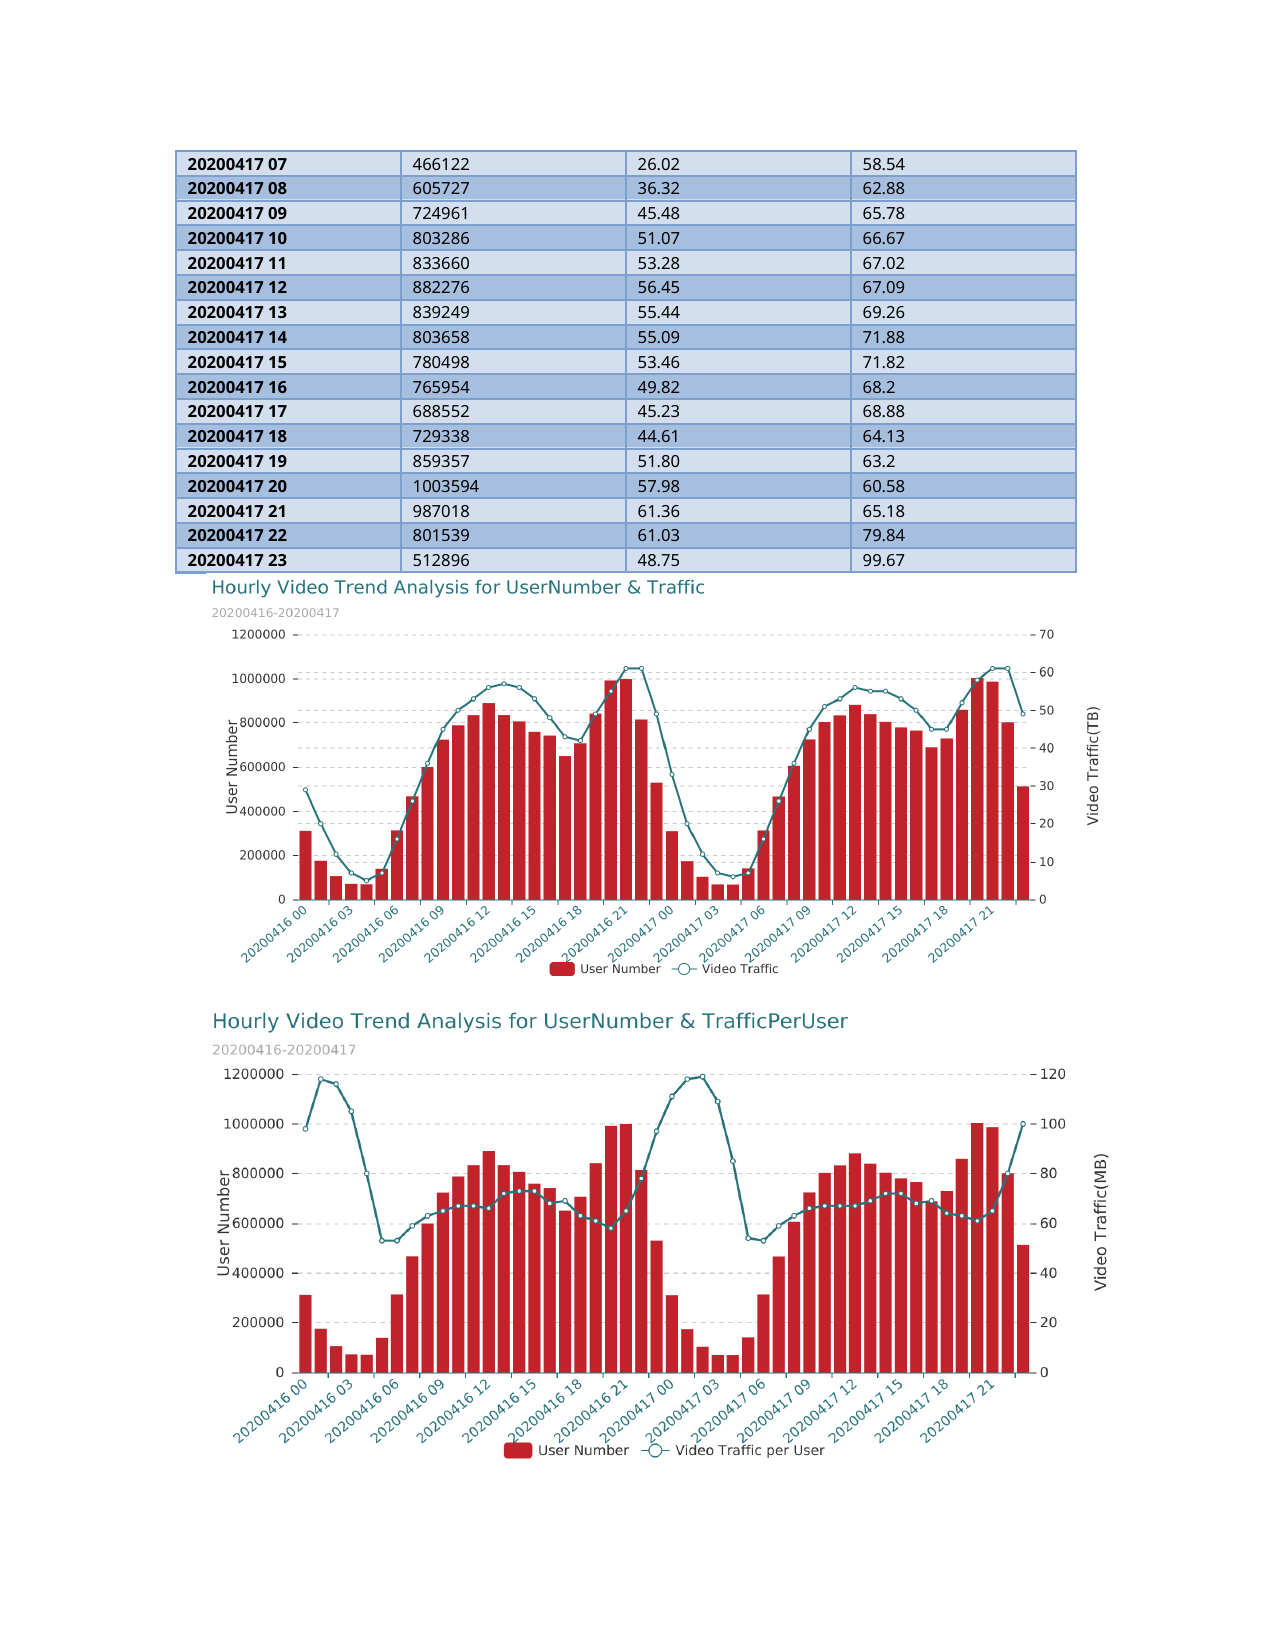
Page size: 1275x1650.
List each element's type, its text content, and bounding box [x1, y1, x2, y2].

table_cell 833660 [402, 251, 625, 274]
table_cell 49.82 [627, 375, 850, 398]
table_cell 20200417 15 [177, 350, 400, 373]
table_cell 882276 [402, 276, 625, 299]
table_cell 780498 [402, 350, 625, 373]
table_cell 61.36 [627, 499, 850, 522]
table_cell 20200417 22 [177, 524, 400, 547]
table_cell 55.44 [627, 301, 850, 323]
table_cell 20200417 10 [177, 226, 400, 249]
table_cell 839249 [402, 301, 625, 323]
table_cell 801539 [402, 524, 625, 547]
table_cell 58.54 [852, 152, 1075, 175]
table_cell 26.02 [627, 152, 850, 175]
table_cell 20200417 17 [177, 400, 400, 423]
table_cell 20200417 19 [177, 450, 400, 472]
table_cell 20200417 11 [177, 251, 400, 274]
table_cell 71.88 [852, 326, 1075, 348]
table_cell 68.2 [852, 375, 1075, 398]
table_cell 44.61 [627, 425, 850, 447]
table_cell 859357 [402, 450, 625, 472]
table_cell 64.13 [852, 425, 1075, 447]
table_cell 20200417 20 [177, 474, 400, 497]
table_cell 20200417 14 [177, 326, 400, 348]
table_cell 67.09 [852, 276, 1075, 299]
table_cell 466122 [402, 152, 625, 175]
table_cell 20200417 16 [177, 375, 400, 398]
table_cell 45.23 [627, 400, 850, 423]
table_cell 688552 [402, 400, 625, 423]
table_cell 20200417 12 [177, 276, 400, 299]
table_cell 63.2 [852, 450, 1075, 472]
table_cell 20200417 09 [177, 202, 400, 224]
table_cell 20200417 08 [177, 177, 400, 199]
table_cell 51.07 [627, 226, 850, 249]
table_cell 20200417 07 [177, 152, 400, 175]
table_cell 61.03 [627, 524, 850, 547]
table_cell 987018 [402, 499, 625, 522]
table_cell 605727 [402, 177, 625, 199]
table_cell 55.09 [627, 326, 850, 348]
table_cell 71.82 [852, 350, 1075, 373]
table_cell 68.88 [852, 400, 1075, 423]
table_cell 803286 [402, 226, 625, 249]
table_cell 99.67 [852, 549, 1075, 571]
table_cell 36.32 [627, 177, 850, 199]
table_cell 67.02 [852, 251, 1075, 274]
table_cell 69.26 [852, 301, 1075, 323]
table_cell 66.67 [852, 226, 1075, 249]
table_cell 65.18 [852, 499, 1075, 522]
table_cell 56.45 [627, 276, 850, 299]
table_cell 45.48 [627, 202, 850, 224]
picture [206, 573, 1122, 981]
table_cell 62.88 [852, 177, 1075, 199]
table_cell 20200417 13 [177, 301, 400, 323]
table_cell 729338 [402, 425, 625, 447]
table_cell 803658 [402, 326, 625, 348]
table_cell 20200417 23 [177, 549, 400, 571]
table_cell 79.84 [852, 524, 1075, 547]
table_cell 53.28 [627, 251, 850, 274]
table_cell 1003594 [402, 474, 625, 497]
table_cell 20200417 21 [177, 499, 400, 522]
table_cell 20200417 18 [177, 425, 400, 447]
table_cell 65.78 [852, 202, 1075, 224]
table_cell 51.80 [627, 450, 850, 472]
table_cell 53.46 [627, 350, 850, 373]
table_cell 60.58 [852, 474, 1075, 497]
picture [206, 1005, 1122, 1464]
table_cell 724961 [402, 202, 625, 224]
table_cell 765954 [402, 375, 625, 398]
table_cell 57.98 [627, 474, 850, 497]
table_cell 512896 [402, 549, 625, 571]
table_cell 48.75 [627, 549, 850, 571]
